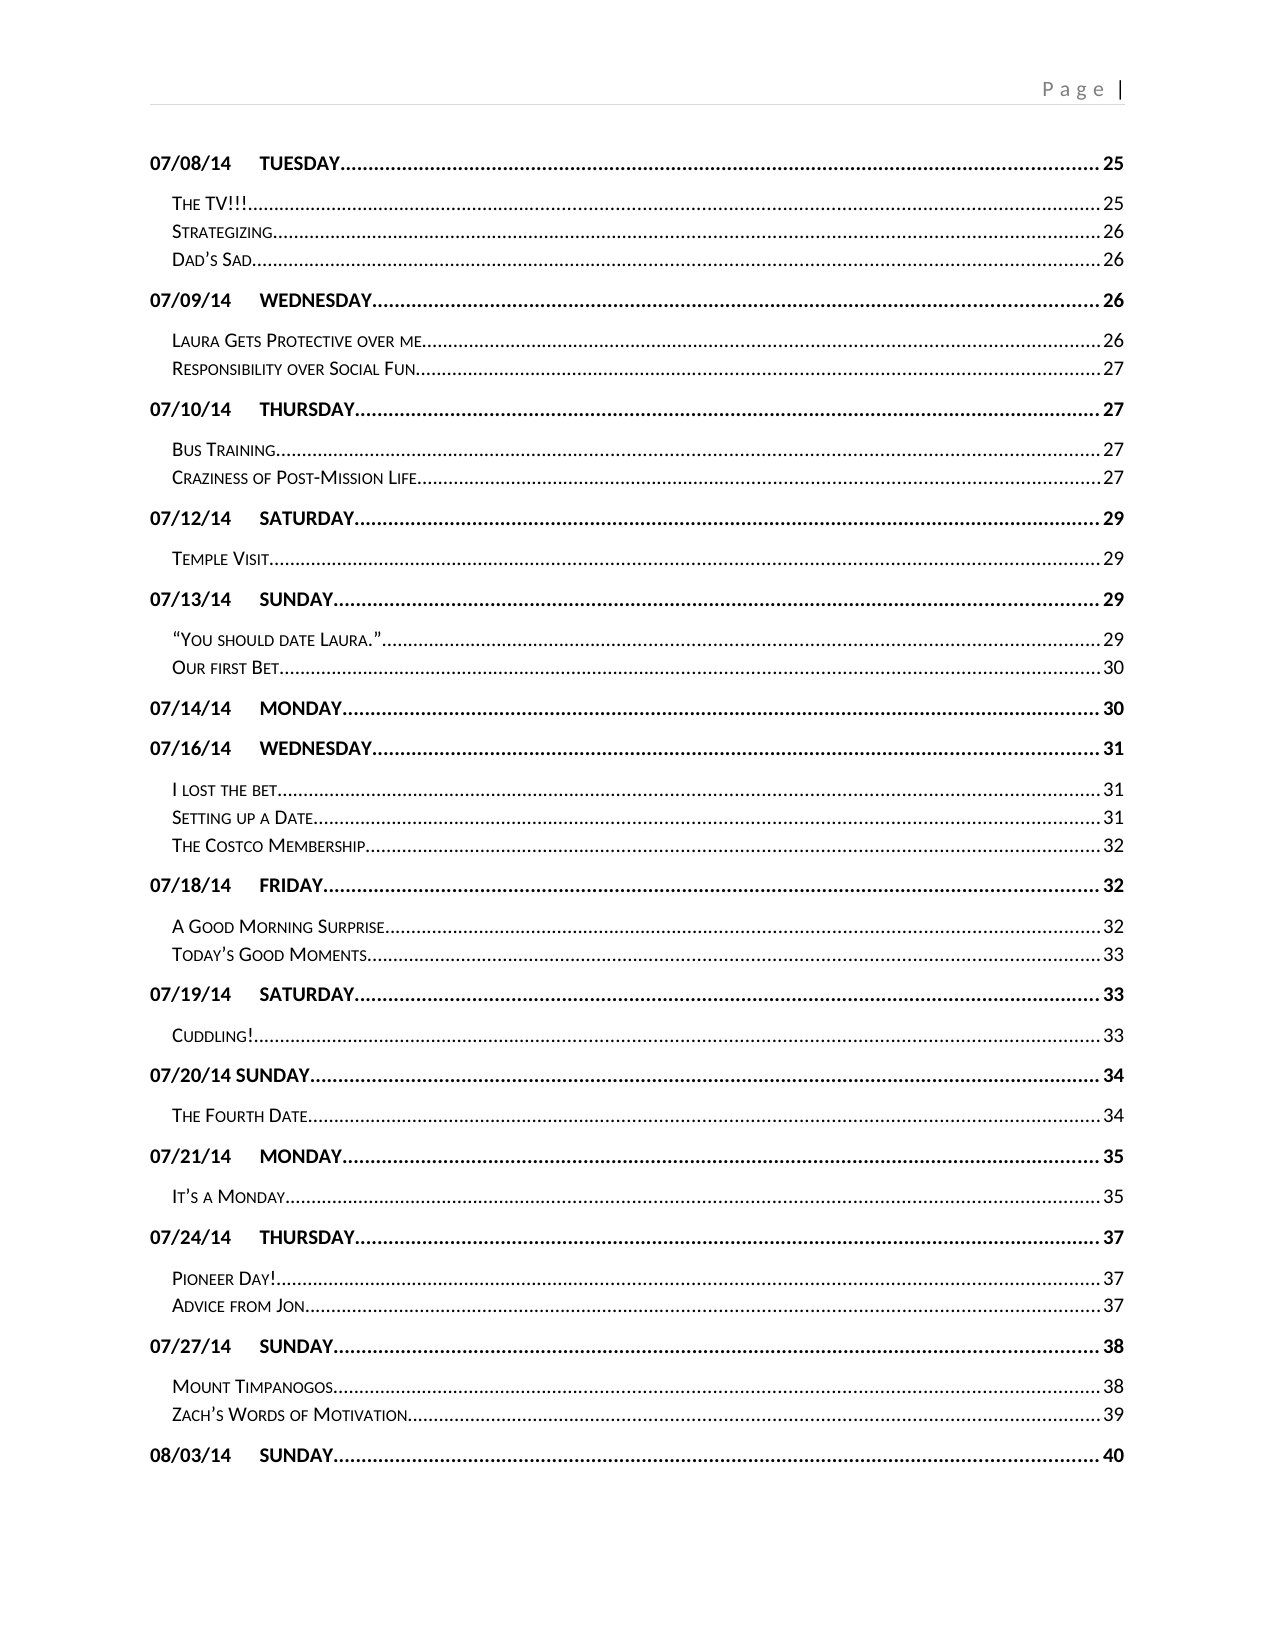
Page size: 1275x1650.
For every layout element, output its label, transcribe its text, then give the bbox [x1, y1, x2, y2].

text A Good Morning Surprise 32 [172, 913, 1125, 938]
text 07/09/14 Wednesday 26 [150, 287, 1125, 312]
text Responsibility over Social Fun 27 [172, 355, 1125, 381]
text The Costco Membership 32 [172, 832, 1125, 857]
text Temple Visit 29 [172, 545, 1125, 571]
text I lost the bet 31 [172, 776, 1125, 801]
text Laura Gets Protective over me 26 [172, 327, 1125, 353]
text 07/18/14 Friday 32 [150, 872, 1125, 898]
text Cuddling! 33 [172, 1022, 1125, 1047]
text Our first Bet 30 [172, 654, 1125, 680]
text 07/20/14 Sunday 34 [150, 1062, 1125, 1088]
text 07/13/14 Sunday 29 [150, 586, 1125, 611]
text Craziness of Post-Mission Life 27 [172, 464, 1125, 490]
text 07/27/14 Sunday 38 [150, 1333, 1125, 1358]
text Pioneer Day! 37 [172, 1265, 1125, 1290]
text Setting up a Date 31 [172, 804, 1125, 829]
text Advice from Jon 37 [172, 1293, 1125, 1318]
text Strategizing 26 [172, 218, 1125, 244]
text 07/08/14 Tuesday 25 [150, 150, 1125, 175]
text Today’s Good Moments 33 [172, 941, 1125, 966]
text 07/12/14 Saturday 29 [150, 505, 1125, 530]
text Bus Training 27 [172, 436, 1125, 462]
text 08/03/14 Sunday 40 [150, 1442, 1125, 1467]
text Dad’s Sad 26 [172, 246, 1125, 272]
text Mount Timpanogos 38 [172, 1374, 1125, 1399]
text 07/10/14 Thursday 27 [150, 396, 1125, 421]
text 07/21/14 Monday 35 [150, 1143, 1125, 1168]
text 07/14/14 Monday 30 [150, 695, 1125, 720]
text The TV!!! 25 [172, 191, 1125, 216]
text 07/19/14 Saturday 33 [150, 981, 1125, 1007]
text It’s a Monday. 35 [172, 1184, 1125, 1209]
text 07/16/14 Wednesday 31 [150, 735, 1125, 761]
text Zach’s Words of Motivation 39 [172, 1402, 1125, 1427]
text 07/24/14 Thursday 37 [150, 1224, 1125, 1249]
text The Fourth Date 34 [172, 1103, 1125, 1128]
text “You should date Laura.” 29 [172, 626, 1125, 652]
